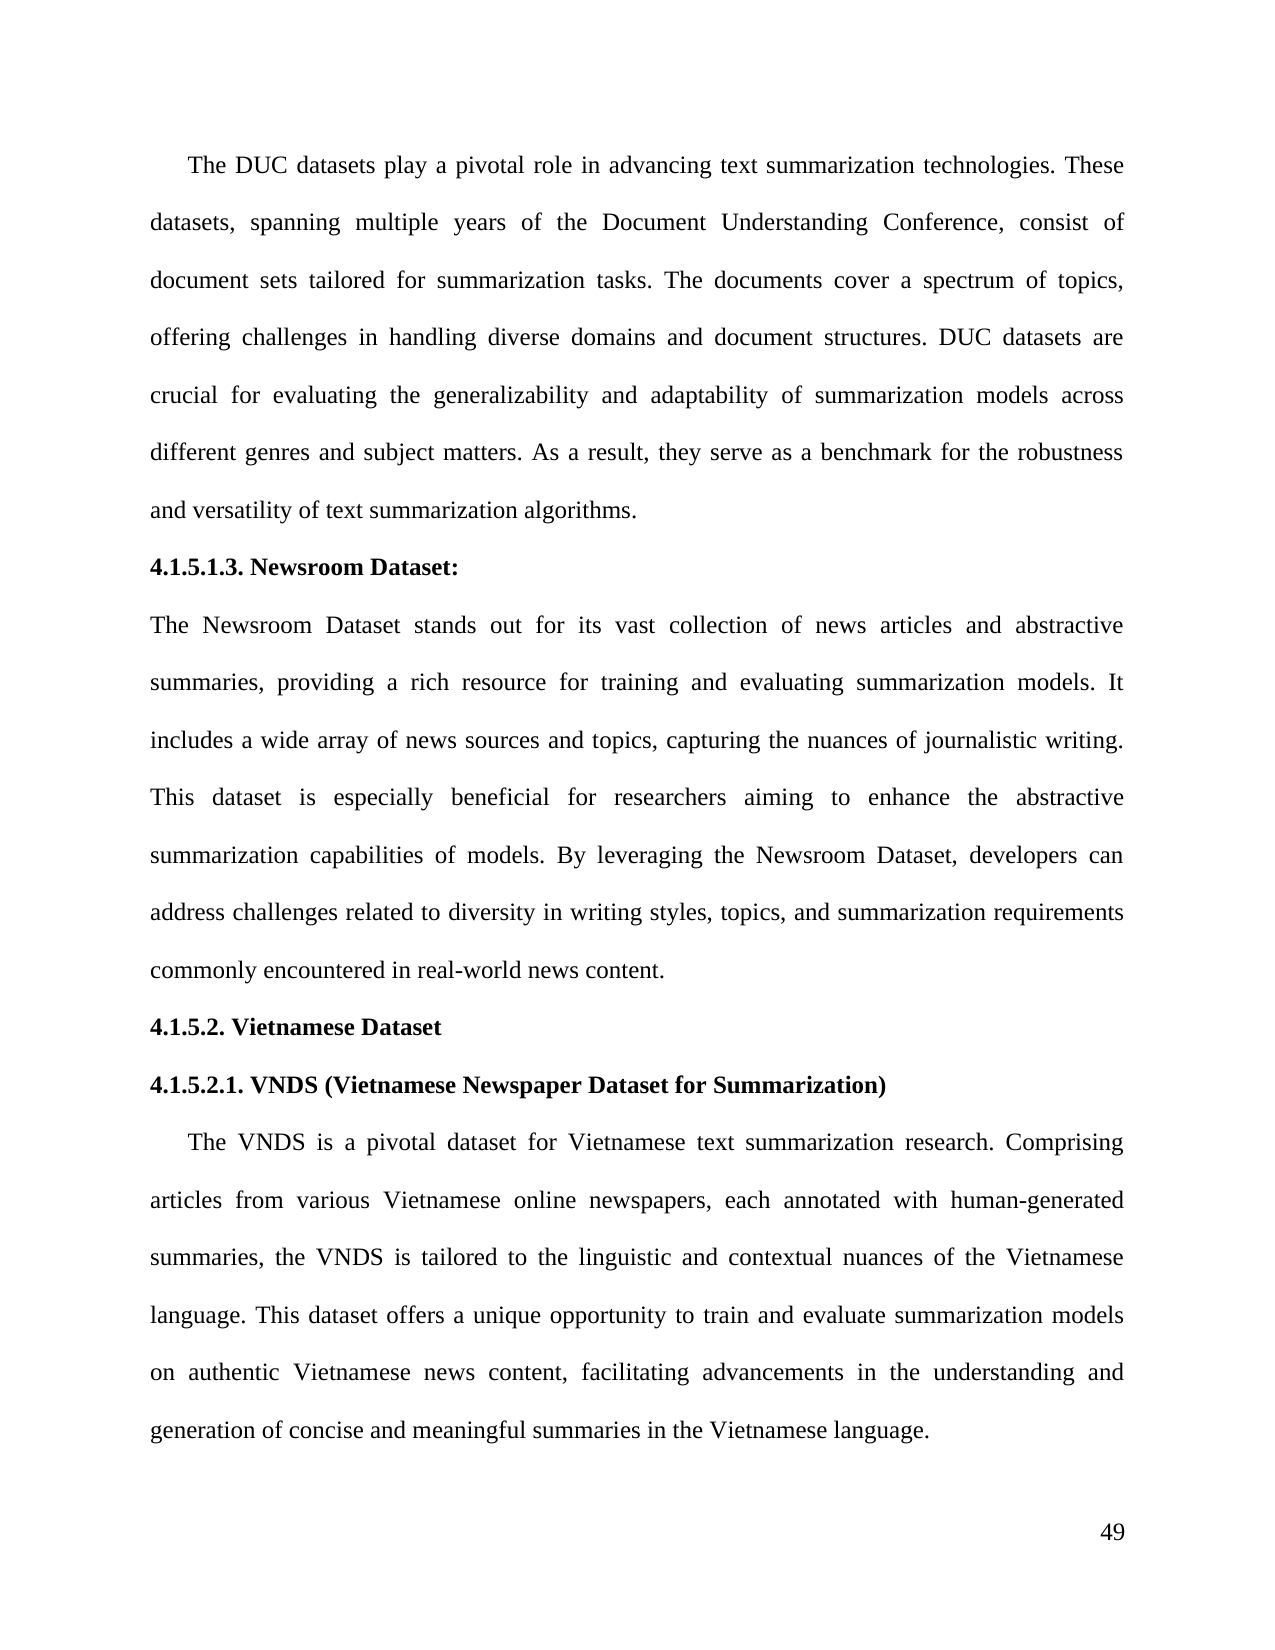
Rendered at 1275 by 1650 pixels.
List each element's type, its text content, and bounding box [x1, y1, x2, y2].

text 4.1.5.2. Vietnamese Dataset [150, 1012, 1125, 1041]
text The VNDS is a pivotal dataset for Vietnamese text summarization research. Comprising articles from various Vietnamese online newspapers, each annotated with human-generated summaries, the VNDS is tailored to the linguistic and contextual nuances of the Vietnamese language. This dataset offers a unique opportunity to train and evaluate summarization models on authentic Vietnamese news content, facilitating advancements in the understanding and generation of concise and meaningful summaries in the Vietnamese language. [150, 1127, 1125, 1444]
text 4.1.5.1.3. Newsroom Dataset: [150, 552, 1125, 581]
text 4.1.5.2.1. VNDS (Vietnamese Newspaper Dataset for Summarization) [150, 1070, 1125, 1099]
text The Newsroom Dataset stands out for its vast collection of news articles and abstractive summaries, providing a rich resource for training and evaluating summarization models. It includes a wide array of news sources and topics, capturing the nuances of journalistic writing. This dataset is especially beneficial for researchers aiming to enhance the abstractive summarization capabilities of models. By leveraging the Newsroom Dataset, developers can address challenges related to diversity in writing styles, topics, and summarization requirements commonly encountered in real-world news content. [150, 610, 1125, 984]
text The DUC datasets play a pivotal role in advancing text summarization technologies. These datasets, spanning multiple years of the Document Understanding Conference, consist of document sets tailored for summarization tasks. The documents cover a spectrum of topics, offering challenges in handling diverse domains and document structures. DUC datasets are crucial for evaluating the generalizability and adaptability of summarization models across different genres and subject matters. As a result, they serve as a benchmark for the robustness and versatility of text summarization algorithms. [150, 150, 1125, 524]
